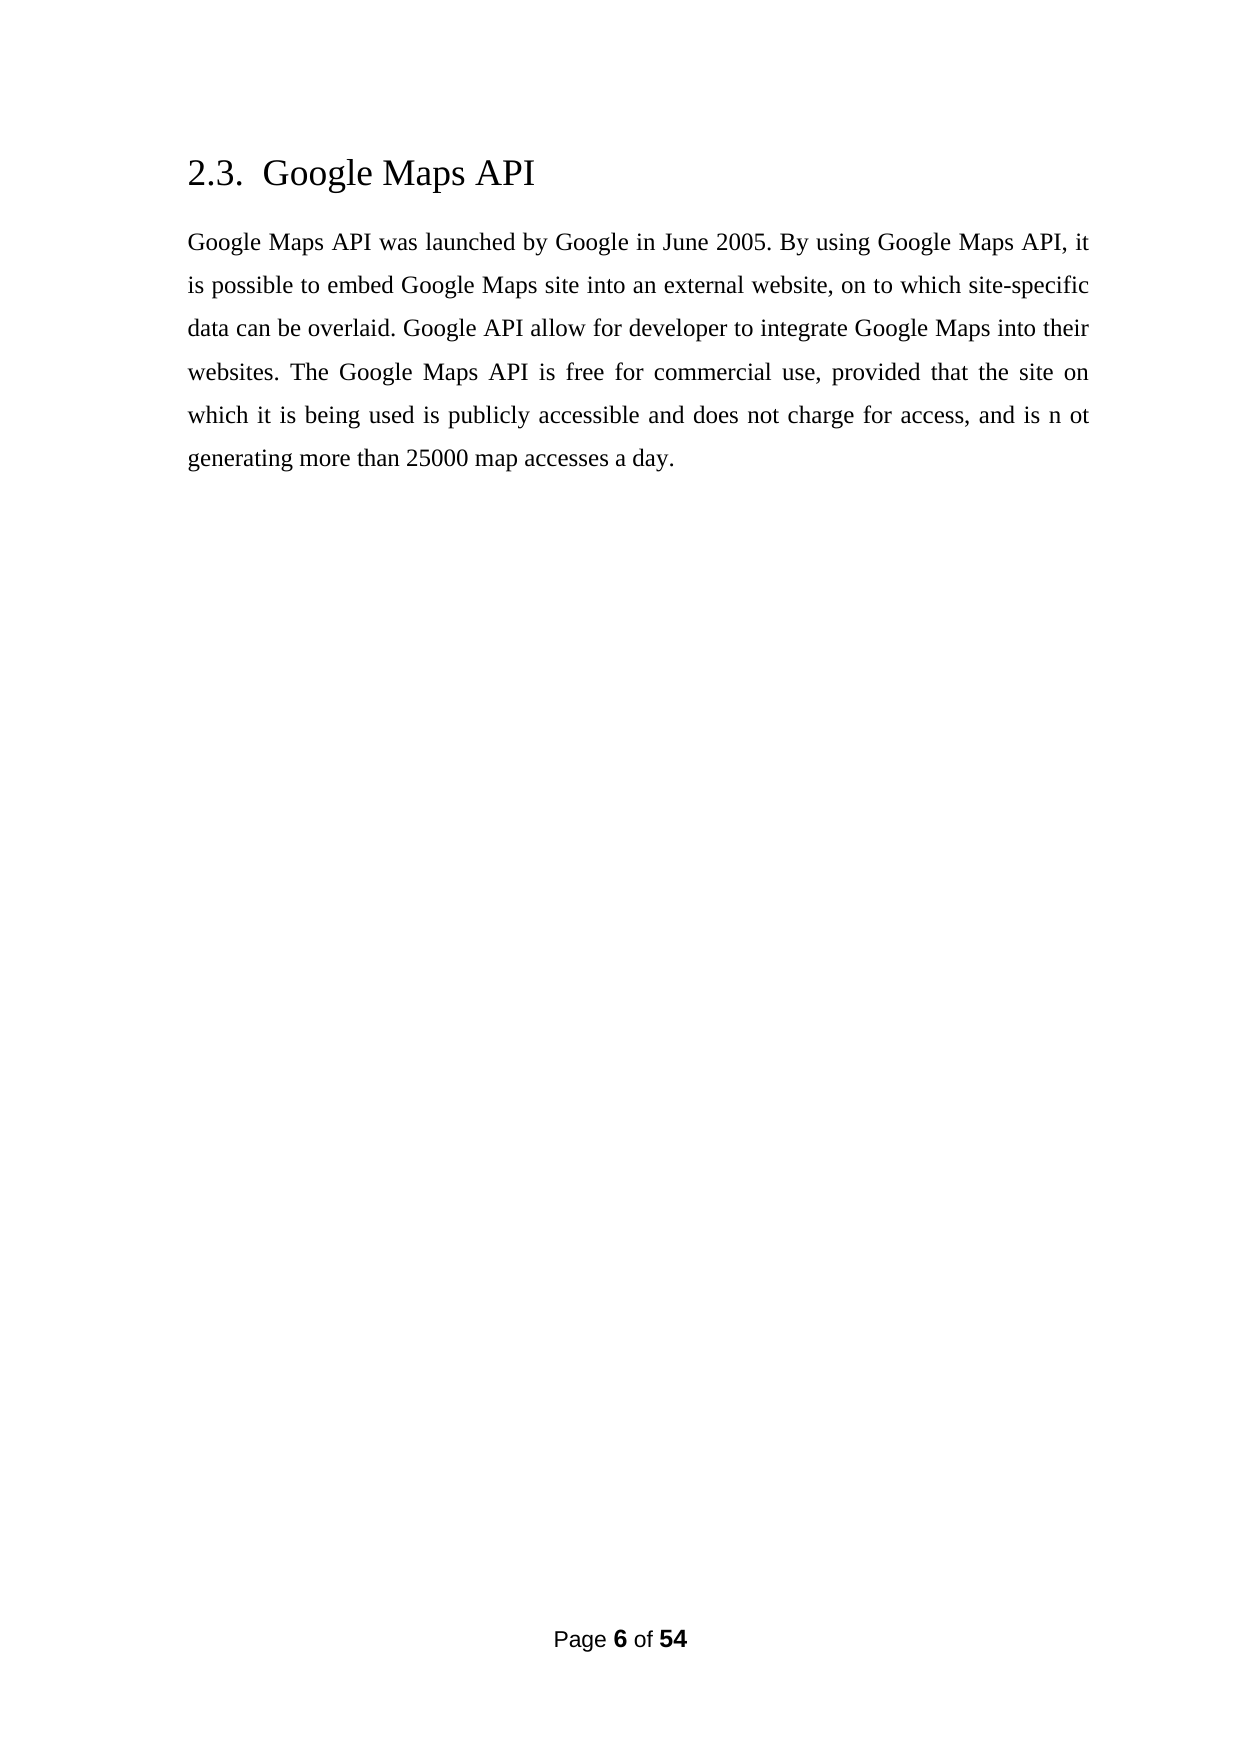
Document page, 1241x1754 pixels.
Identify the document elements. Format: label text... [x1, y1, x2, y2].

text Google Maps API was launched by Google in June 2005. By using Google Maps API, it is possible to embed Google Maps site into an external website, on to which site-specific data can be overlaid. Google API allow for developer to integrate Google Maps into their websites. The Google Maps API is free for commercial use, provided that the site on which it is being used is publicly accessible and does not charge for access, and is n ot generating more than 25000 map accesses a day. [187, 227, 1090, 472]
subtitle Google Maps API [187, 150, 1090, 193]
